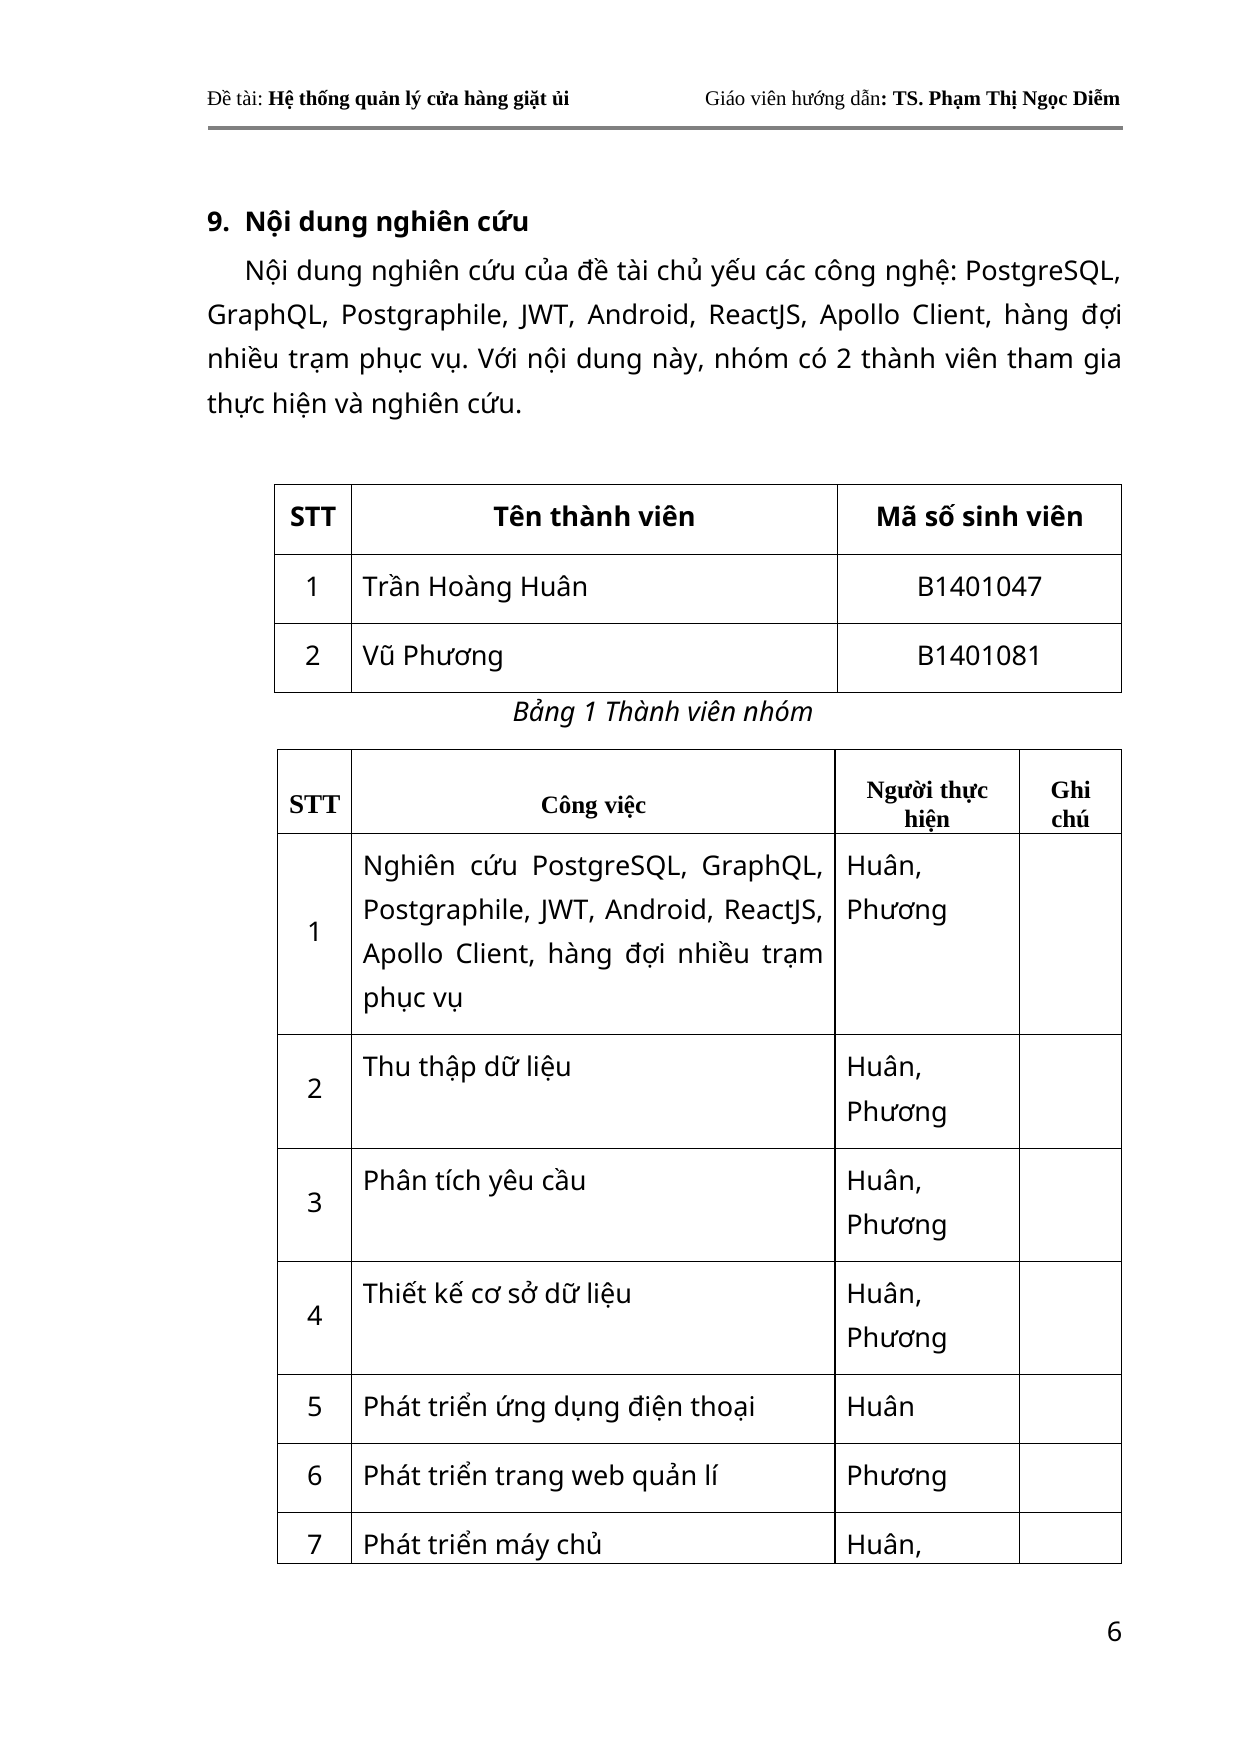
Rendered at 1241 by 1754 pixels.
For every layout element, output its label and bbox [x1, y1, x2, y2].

table_cell [1020, 1375, 1121, 1443]
table_cell [352, 1149, 834, 1261]
table_cell [352, 834, 834, 1034]
table_header [836, 750, 1019, 833]
table_cell [352, 624, 837, 692]
table_cell [278, 1262, 351, 1374]
table_header [275, 485, 351, 553]
table_cell [836, 834, 1019, 1034]
table_cell [1020, 1149, 1121, 1261]
table_cell [836, 1513, 1019, 1563]
table_header [1020, 750, 1121, 833]
table_cell [1020, 1444, 1121, 1512]
table_cell [275, 624, 351, 692]
table_cell [352, 1375, 834, 1443]
table_cell [836, 1262, 1019, 1374]
table_cell [275, 555, 351, 622]
table_cell [352, 1035, 834, 1148]
table_cell [838, 555, 1121, 622]
table_cell [836, 1149, 1019, 1261]
table_cell [838, 624, 1121, 692]
table_cell [836, 1375, 1019, 1443]
table_cell [836, 1444, 1019, 1512]
table_cell [278, 1035, 351, 1148]
table_cell [278, 1375, 351, 1443]
table_cell [1020, 834, 1121, 1034]
table_cell [352, 1444, 834, 1512]
table_cell [278, 1513, 351, 1563]
table_cell [278, 834, 351, 1034]
table_cell [836, 1035, 1019, 1148]
table_cell [352, 1513, 834, 1563]
table_cell [278, 1149, 351, 1261]
table_header [352, 485, 837, 553]
table_cell [1020, 1262, 1121, 1374]
table_header [278, 750, 351, 833]
table_cell [1020, 1035, 1121, 1148]
table_header [352, 750, 834, 833]
table_cell [278, 1444, 351, 1512]
table_cell [352, 555, 837, 622]
table_cell [1020, 1513, 1121, 1563]
table_header [838, 485, 1121, 553]
table_cell [352, 1262, 834, 1374]
